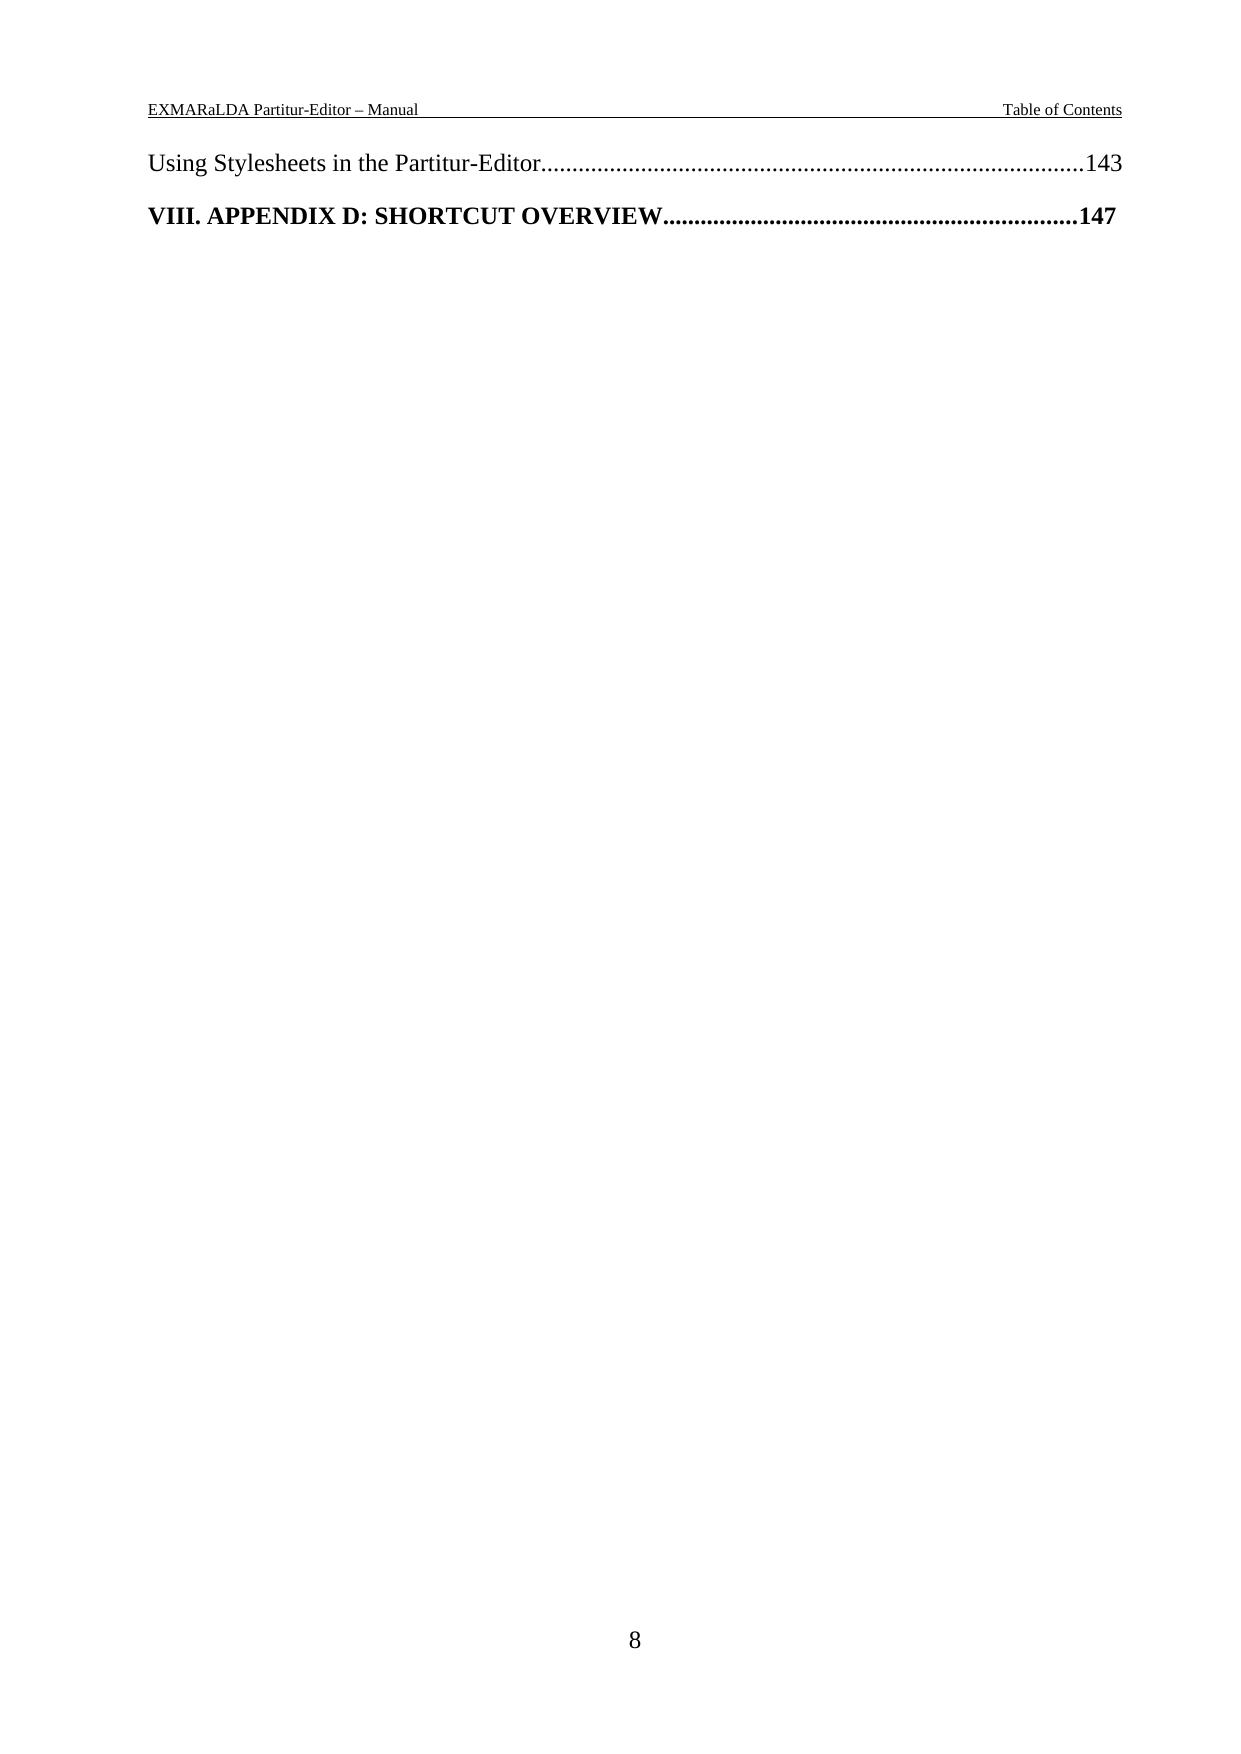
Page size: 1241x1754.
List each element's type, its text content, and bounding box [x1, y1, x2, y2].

text Using Stylesheets in the Partitur-Editor 143 [148, 148, 1122, 176]
text VIII. APPENDIX D: SHORTCUT OVERVIEW 147 [148, 201, 1122, 230]
